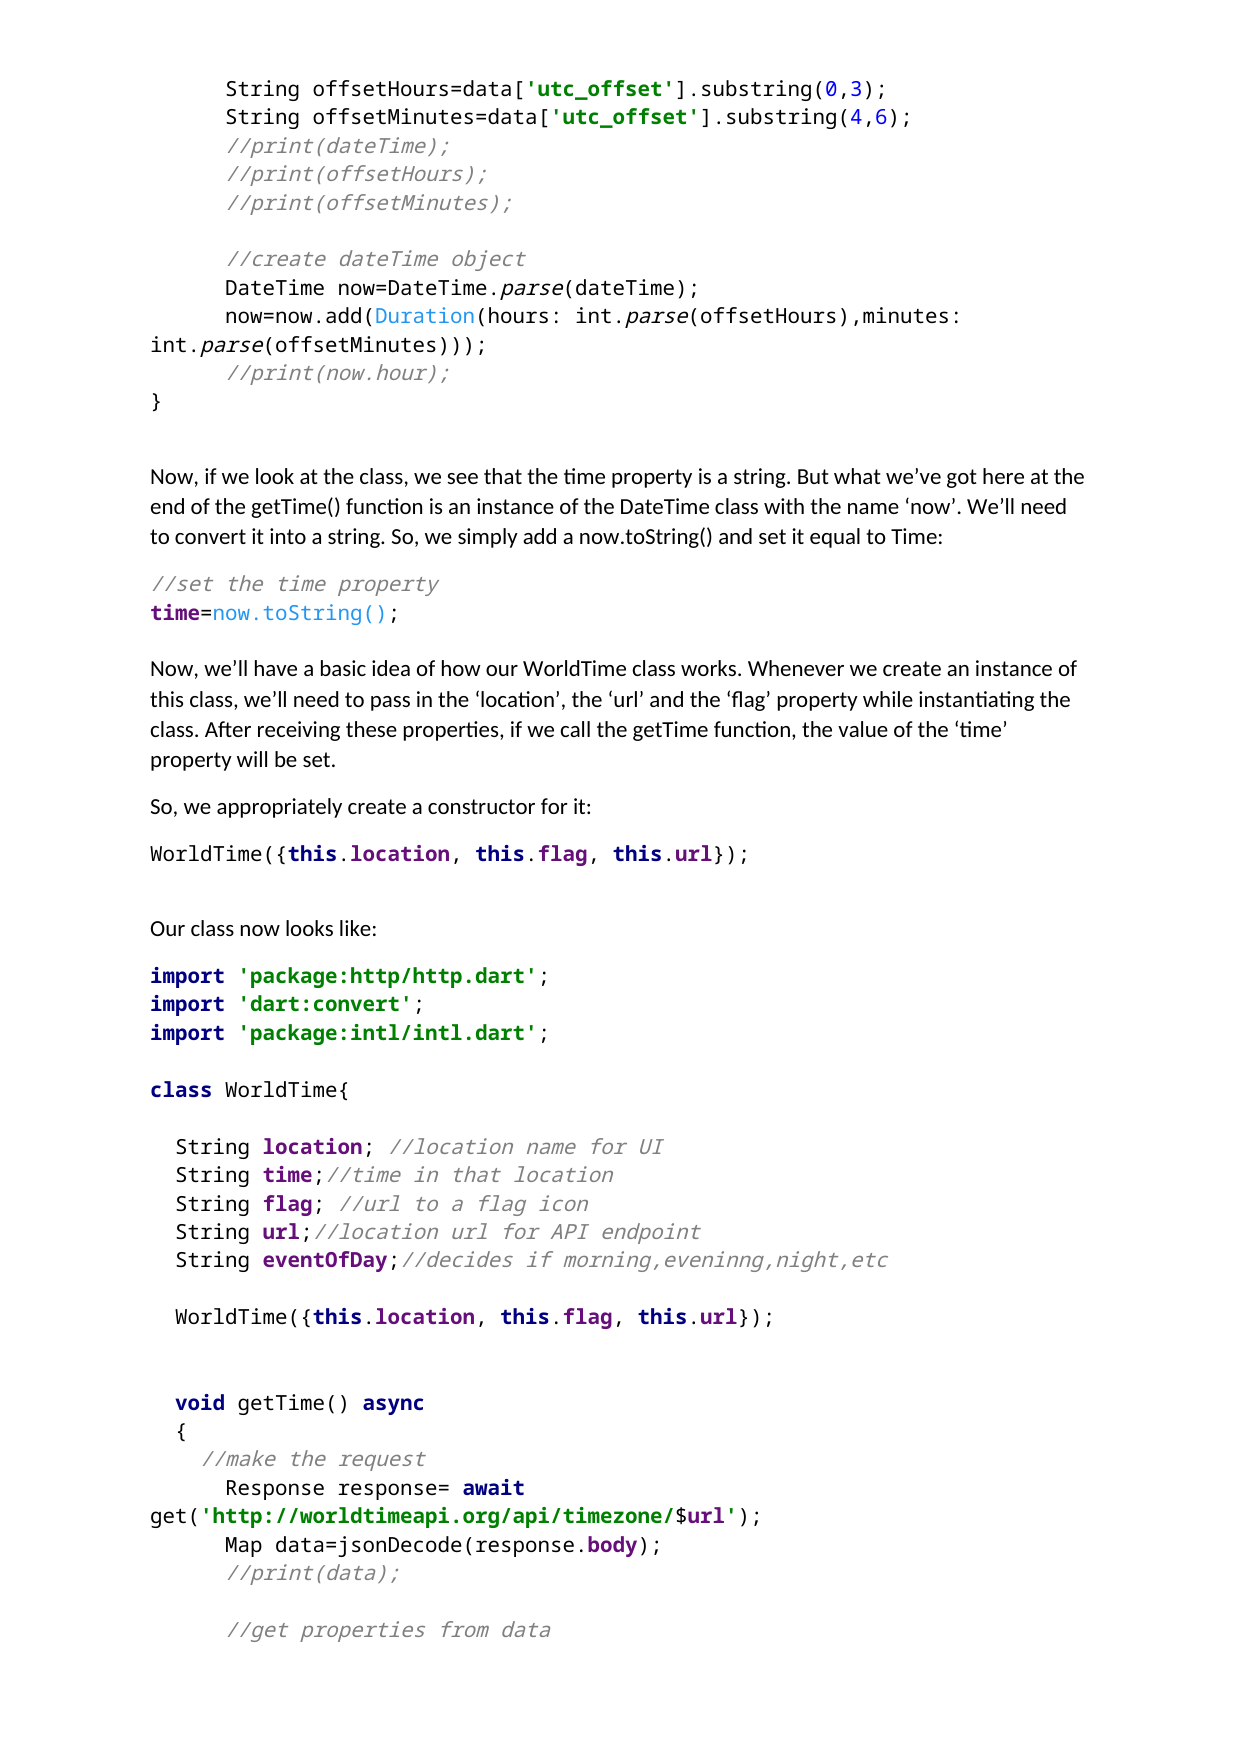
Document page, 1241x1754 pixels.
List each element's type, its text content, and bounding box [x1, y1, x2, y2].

text Now, we’ll have a basic idea of how our WorldTime class works. Whenever we create an instance of this class, we’ll need to pass in the ‘location’, the ‘url’ and the ‘flag’ property while instantiating the class. After receiving these properties, if we call the getTime function, the value of the ‘time’ property will be set. [150, 654, 1090, 773]
text Now, if we look at the class, we see that the time property is a string. But what we’ve got here at the end of the getTime() function is an instance of the DateTime class with the name ‘now’. We’ll need to convert it into a string. So, we simply add a now.toString() and set it equal to Time: [150, 462, 1090, 550]
text } [150, 387, 1090, 415]
text WorldTime({this.location, this.flag, this.url}); [150, 839, 1090, 867]
text So, we appropriately create a constructor for it: [150, 792, 1090, 820]
text //set the time property [150, 569, 1090, 598]
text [150, 961, 1090, 1644]
text time=now.toString(); [150, 598, 1090, 626]
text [150, 74, 1090, 387]
text Our class now looks like: [150, 914, 1090, 942]
